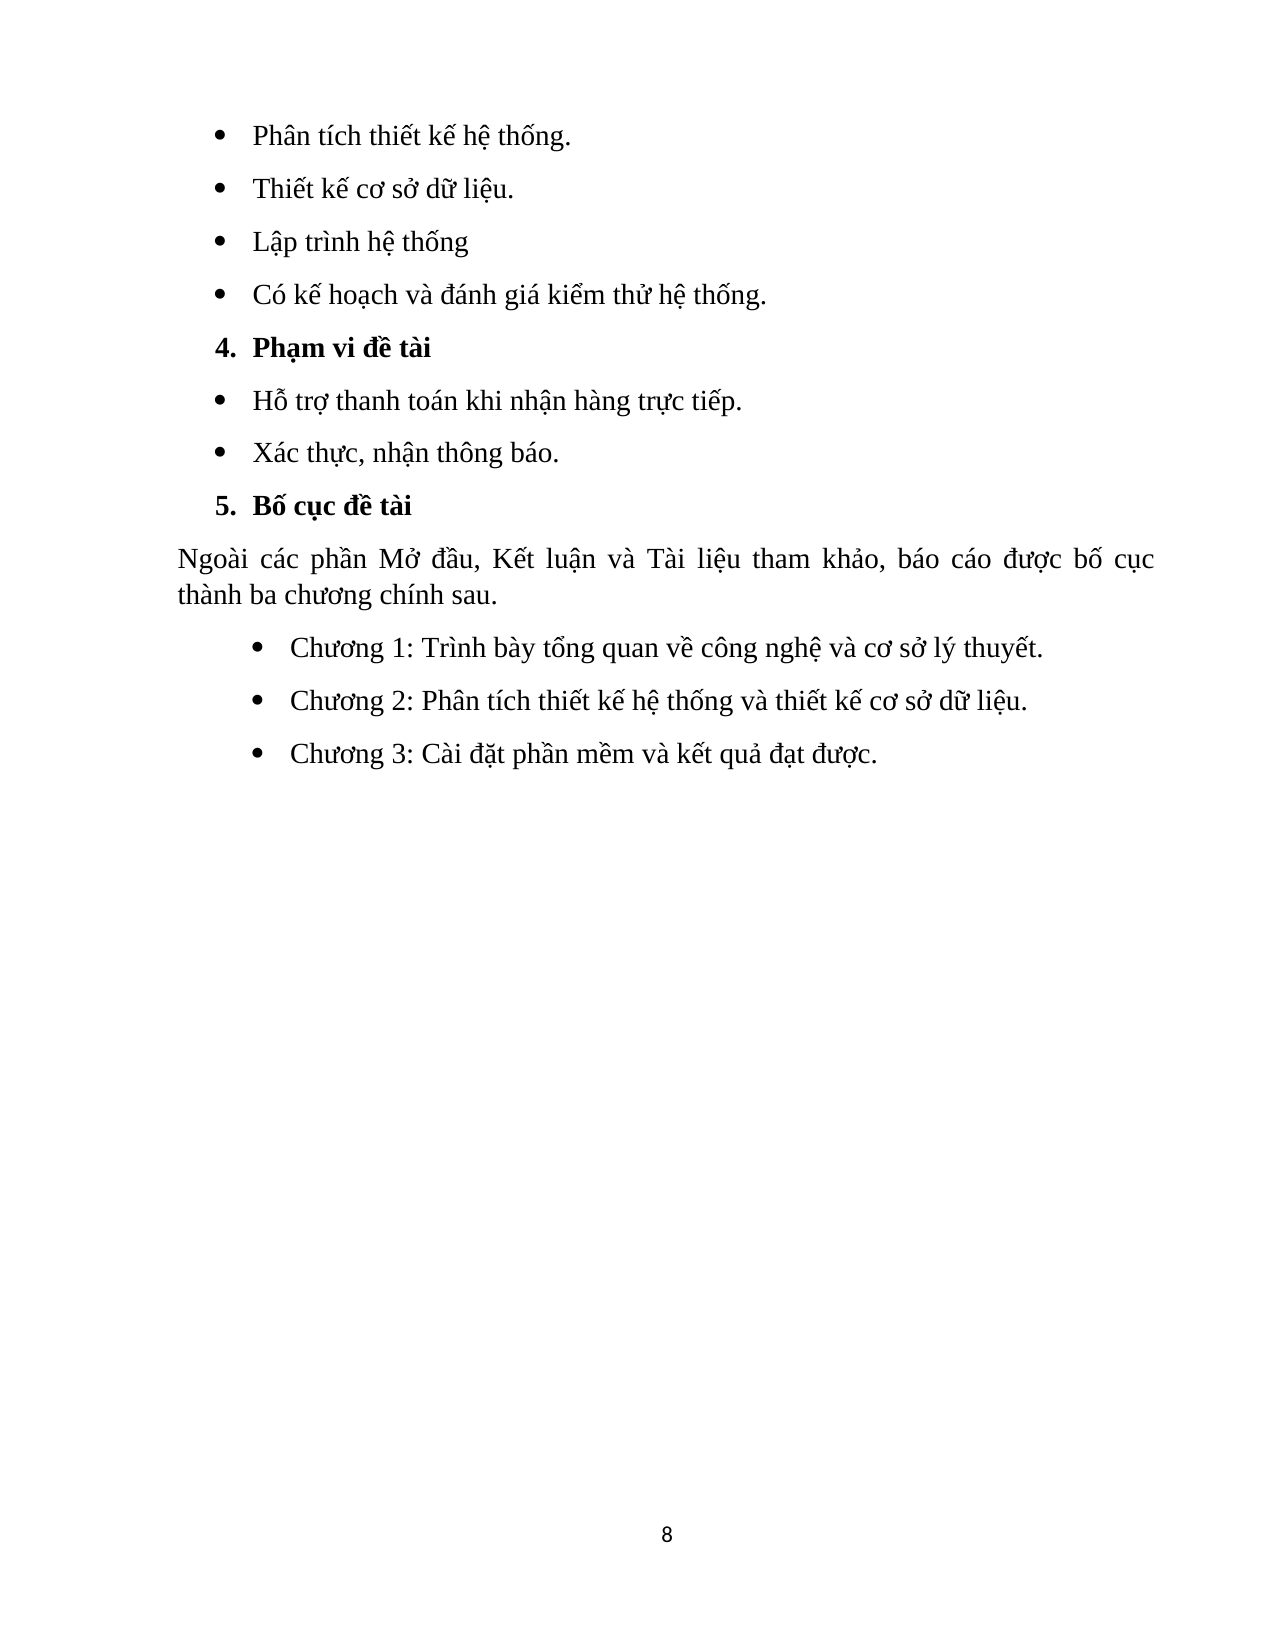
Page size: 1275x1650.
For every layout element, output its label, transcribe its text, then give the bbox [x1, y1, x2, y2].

list Phạm vi đề tài [215, 330, 1157, 363]
list Lập trình hệ thống [215, 224, 1157, 258]
list Phân tích thiết kế hệ thống. [215, 118, 1157, 152]
list Có kế hoạch và đánh giá kiểm thử hệ thống. [215, 277, 1157, 311]
text Ngoài các phần Mở đầu, Kết luận và Tài liệu tham khảo, báo cáo được bố cục thành ba chương chính sau. [177, 541, 1157, 611]
list Hỗ trợ thanh toán khi nhận hàng trực tiếp. [215, 383, 1157, 416]
list Chương 3: Cài đặt phần mềm và kết quả đạt được. [252, 736, 1157, 770]
list Xác thực, nhận thông báo. [215, 436, 1157, 469]
list Bố cục đề tài [215, 488, 1157, 522]
list Thiết kế cơ sở dữ liệu. [215, 171, 1157, 205]
list Chương 2: Phân tích thiết kế hệ thống và thiết kế cơ sở dữ liệu. [252, 683, 1157, 717]
list Chương 1: Trình bày tổng quan về công nghệ và cơ sở lý thuyết. [252, 630, 1157, 664]
